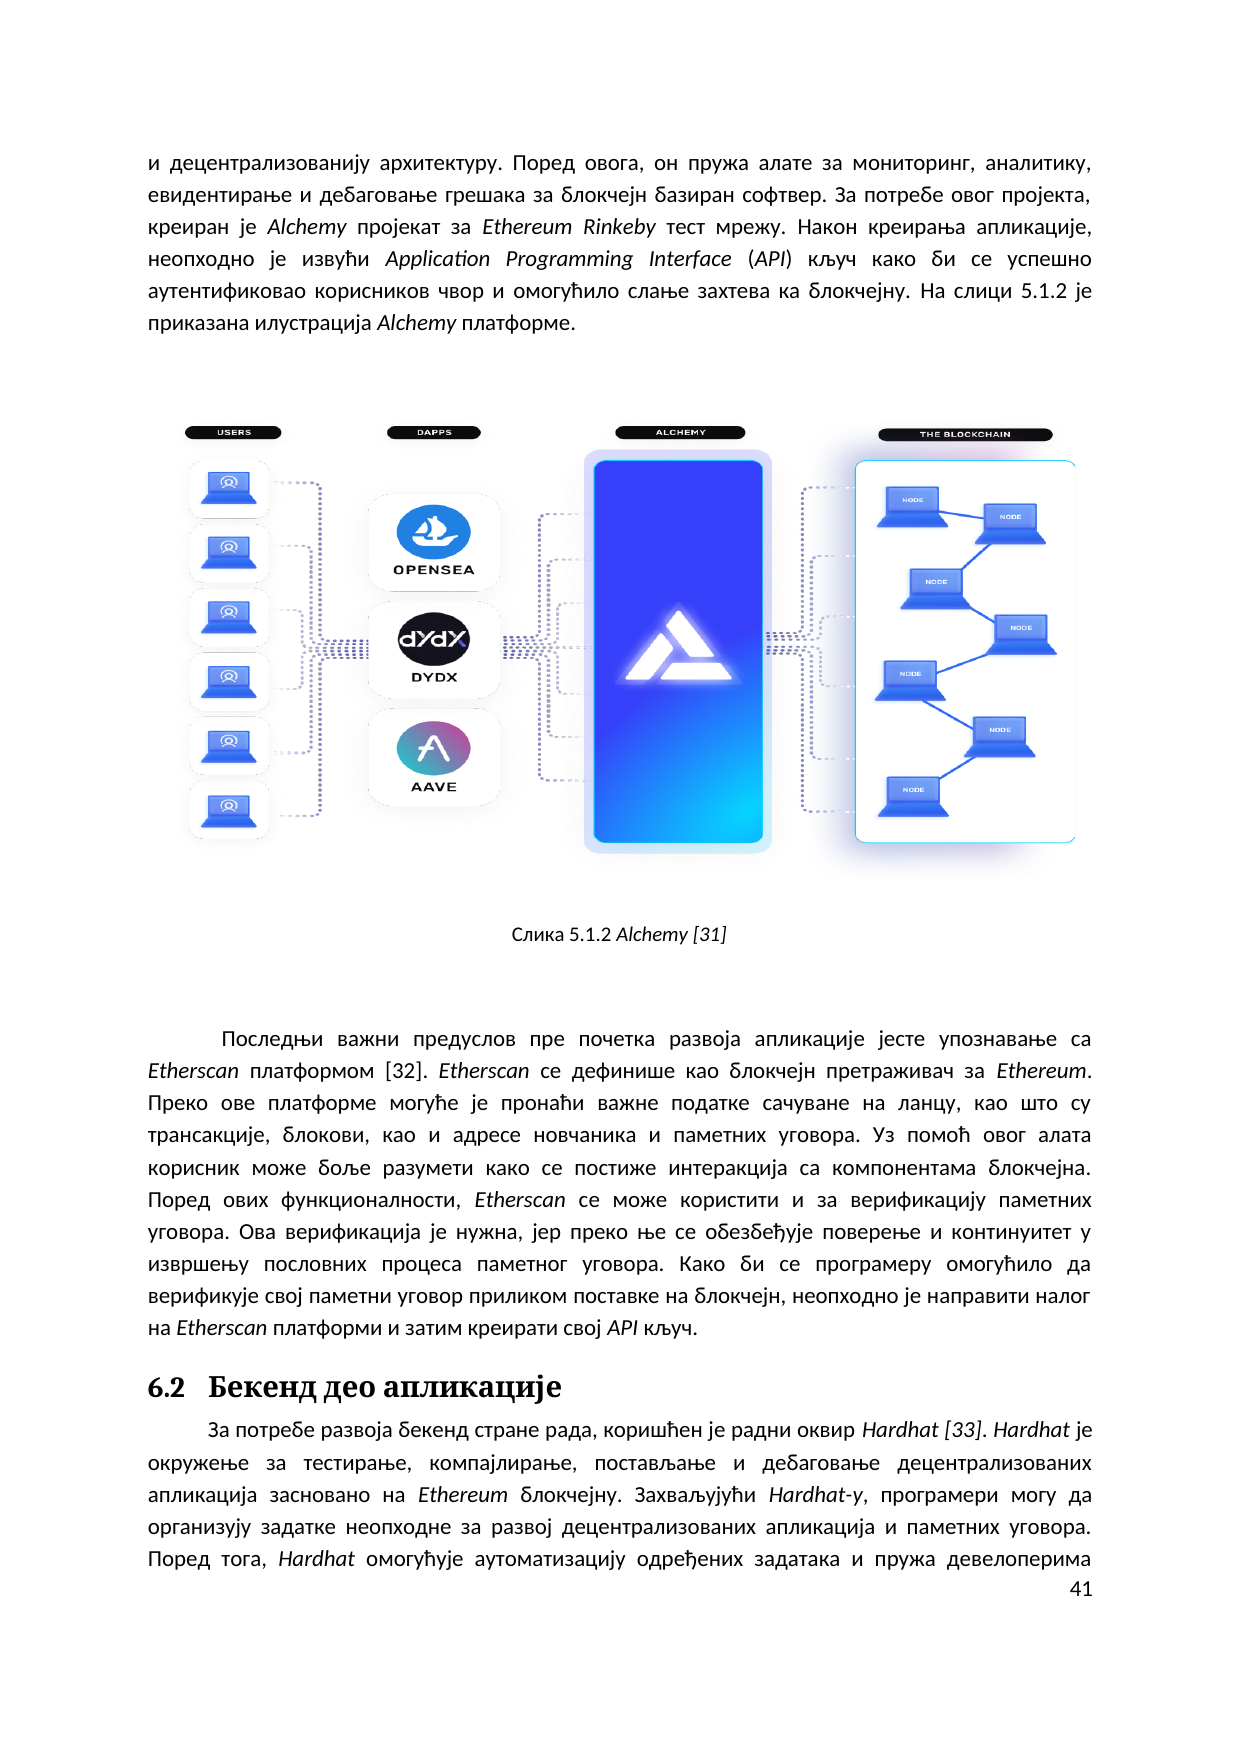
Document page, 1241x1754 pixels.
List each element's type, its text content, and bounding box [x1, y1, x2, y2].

text Слика 5.1.2 Alchemy [31] [148, 921, 1093, 946]
text Последњи важни предуслов пре почетка развоја апликације јесте упознавање са Etherscan платформом [32]. Etherscan се дефинише као блокчејн претраживач за Ethereum. Преко ове платформе могуће је пронаћи важне податке сачуване на ланцу, као што су трансакције, блокови, као и адресе новчаника и паметних уговора. Уз помоћ овог алата корисник може боље разумети како се постиже интеракција са компонентама блокчејна. Поред ових функционалности, Etherscan се може користити и за верификацију паметних уговора. Ова верификација је нужна, јер преко ње се обезбеђује поверење и континуитет у извршењу пословних процеса паметног уговора. Како би се програмеру омогућило да верификује свој паметни уговор приликом поставке на блокчејн, неопходно је направити налог на Etherscan платформи и затим креирати свој API кључ. [148, 1024, 1093, 1342]
subtitle Бекенд део апликације [148, 1371, 1093, 1404]
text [148, 1416, 1093, 1572]
picture [165, 414, 1076, 896]
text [148, 148, 1093, 337]
